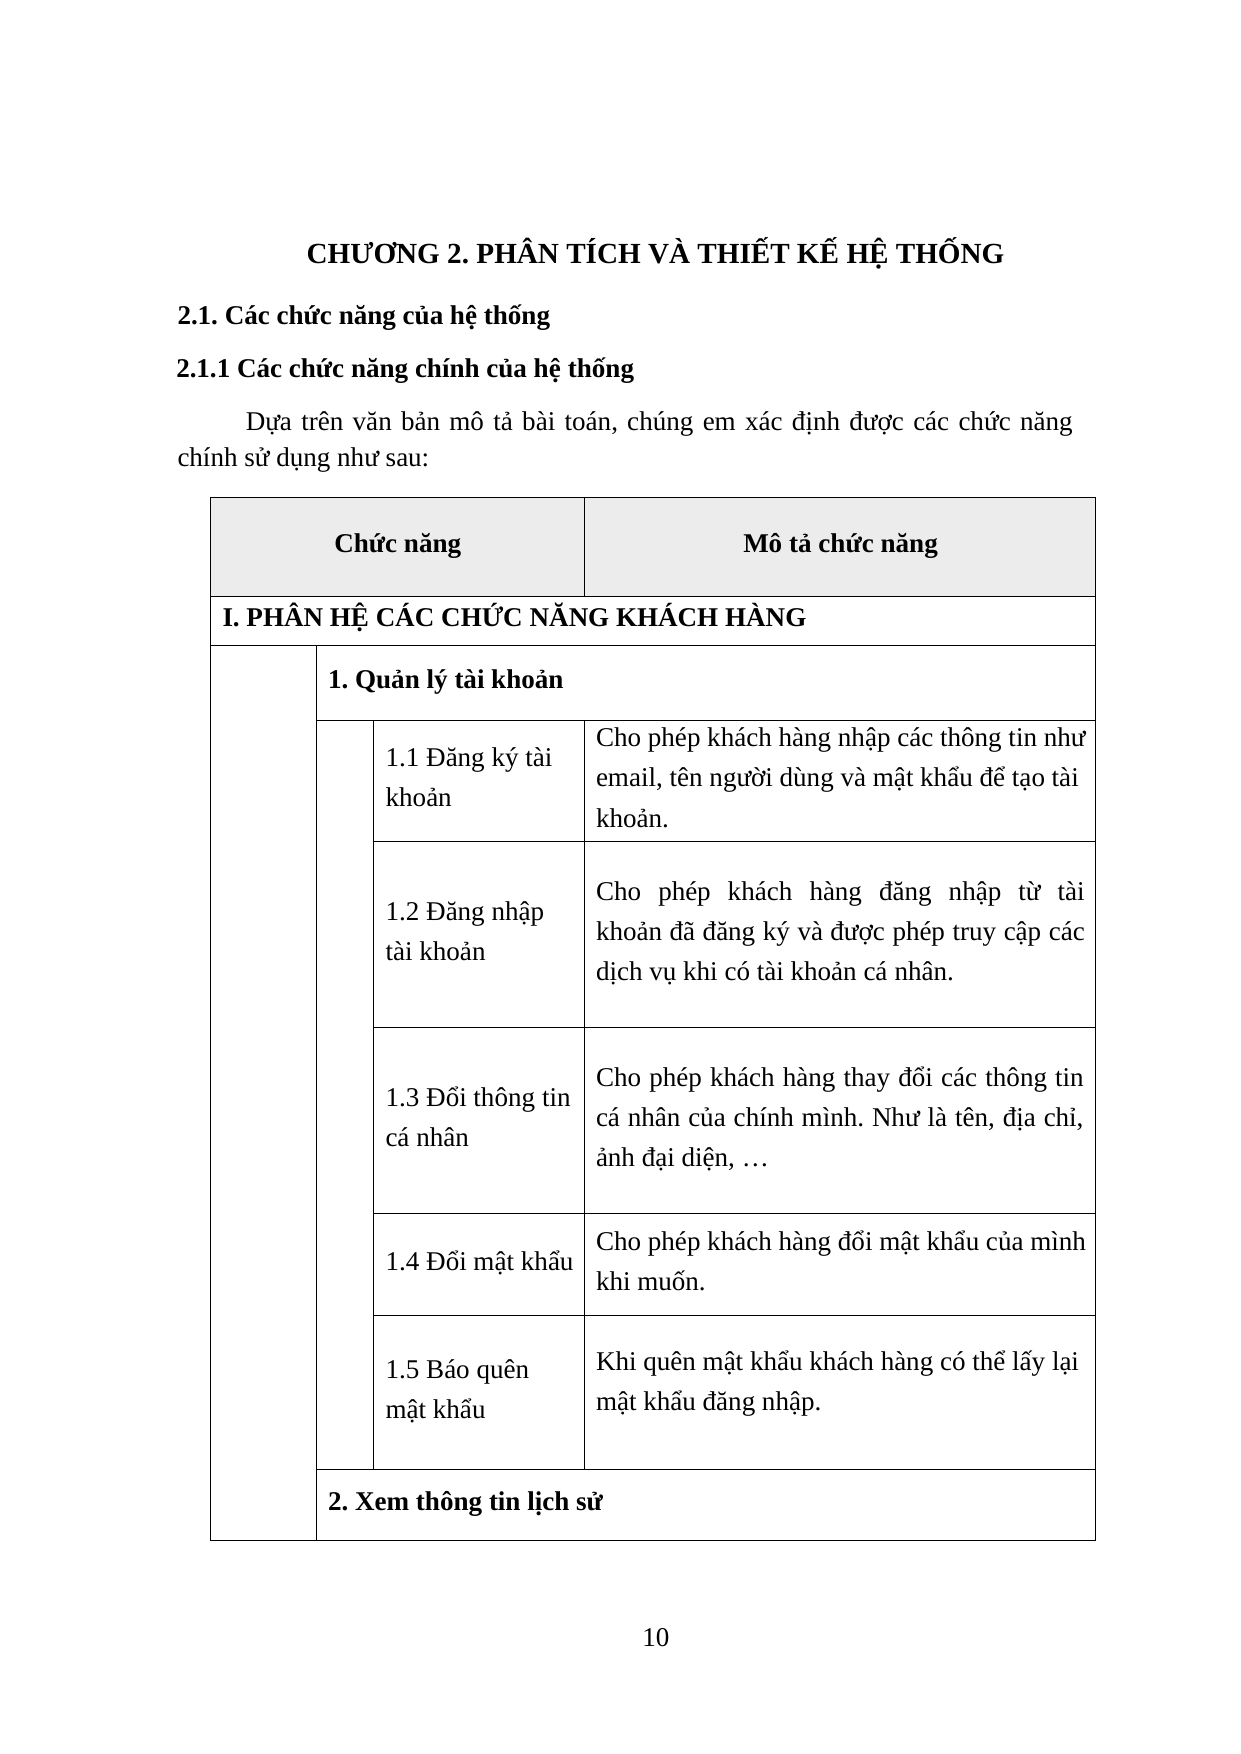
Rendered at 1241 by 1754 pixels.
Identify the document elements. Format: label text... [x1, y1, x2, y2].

table_cell Cho phép khách hàng đăng nhập từ tài khoản đã đăng ký và được phép truy cập các dịch vụ khi có tài khoản cá nhân. [585, 842, 1095, 1027]
subtitle 2.1. Các chức năng của hệ thống [177, 299, 1075, 330]
text Dựa trên văn bản mô tả bài toán, chúng em xác định được các chức năng chính sử dụng như sau: [177, 405, 1075, 472]
table_cell Cho phép khách hàng thay đổi các thông tin cá nhân của chính mình. Như là tên, địa chỉ, ảnh đại diện, … [585, 1028, 1095, 1213]
table_cell 1.2 Đăng nhập tài khoản [374, 842, 584, 1027]
table_header Chức năng [211, 498, 584, 596]
table_cell 1.1 Đăng ký tài khoản [374, 721, 584, 841]
table_cell 1.5 Báo quên mật khẩu [374, 1316, 584, 1469]
table_header Mô tả chức năng [585, 498, 1095, 596]
table_cell Cho phép khách hàng đổi mật khẩu của mình khi muốn. [585, 1214, 1095, 1315]
subtitle 2.1.1 Các chức năng chính của hệ thống [176, 352, 1075, 383]
table_cell 1.3 Đổi thông tin cá nhân [374, 1028, 584, 1213]
table_cell [211, 646, 316, 1539]
table_cell 2. Xem thông tin lịch sử [317, 1470, 1095, 1539]
table_cell 1.4 Đổi mật khẩu [374, 1214, 584, 1315]
table_cell I. PHÂN HỆ CÁC CHỨC NĂNG KHÁCH HÀNG [211, 597, 1095, 645]
table_cell Khi quên mật khẩu khách hàng có thể lấy lại mật khẩu đăng nhập. [585, 1316, 1095, 1469]
table_cell Cho phép khách hàng nhập các thông tin như email, tên người dùng và mật khẩu để tạo tài khoản. [585, 721, 1095, 841]
table_cell 1. Quản lý tài khoản [317, 646, 1095, 720]
subtitle CHƯƠNG 2. PHÂN TÍCH VÀ THIẾT KẾ HỆ THỐNG [177, 236, 1075, 270]
table_cell [317, 721, 373, 1469]
